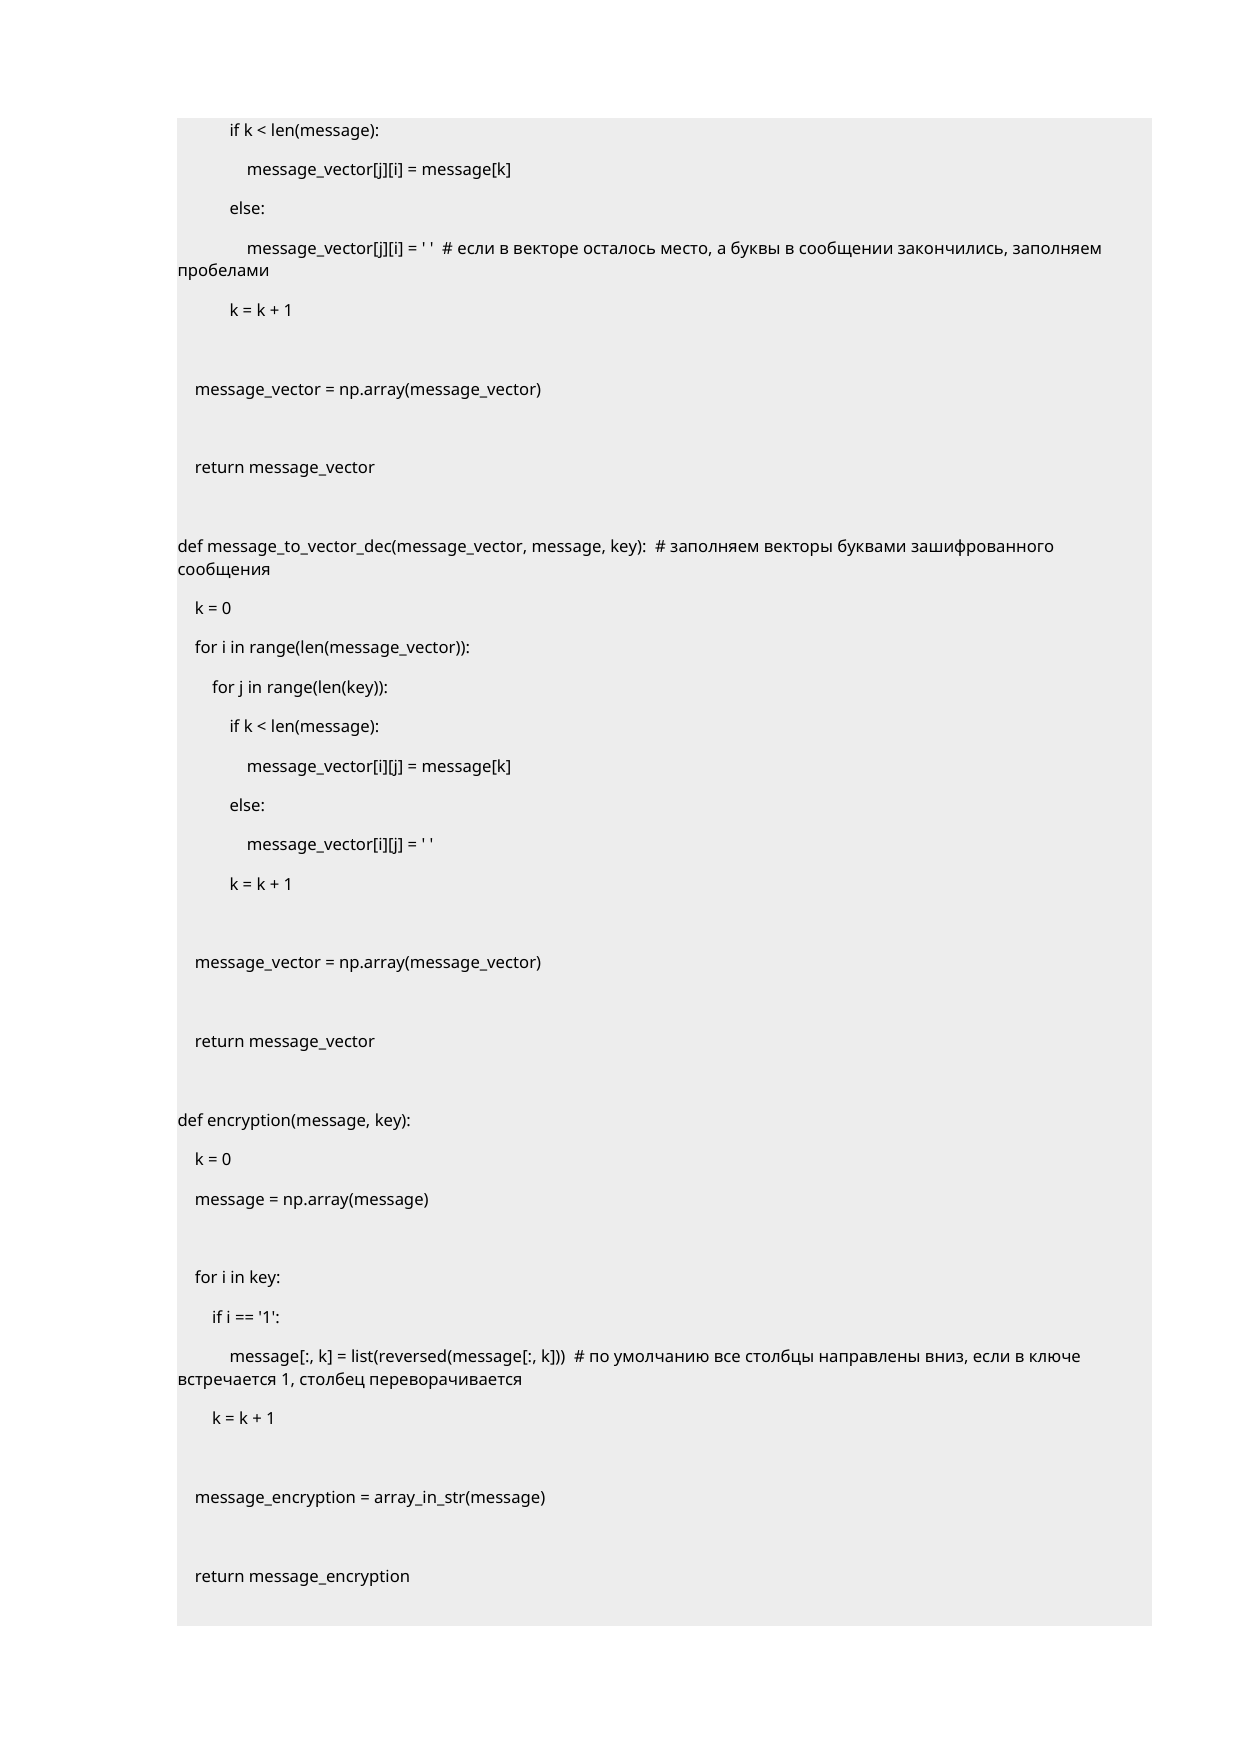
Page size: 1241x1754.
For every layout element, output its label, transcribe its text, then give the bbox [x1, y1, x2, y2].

text k = k + 1 [177, 1407, 1152, 1429]
text if k < len(message): [177, 118, 1152, 141]
text if i == '1': [177, 1305, 1152, 1328]
text message_vector[j][i] = message[k] [177, 157, 1152, 180]
text message_encryption = array_in_str(message) [177, 1486, 1152, 1508]
text return message_vector [177, 1030, 1152, 1052]
text message_vector = np.array(message_vector) [177, 377, 1152, 400]
text return message_vector [177, 456, 1152, 478]
text def message_to_vector_dec(message_vector, message, key): # заполняем векторы буквами зашифрованного сообщения [177, 534, 1152, 580]
text for i in range(len(message_vector)): [177, 636, 1152, 659]
text message_vector[j][i] = ' ' # если в векторе осталось место, а буквы в сообщении закончились, заполняем пробелами [177, 236, 1152, 282]
text if k < len(message): [177, 715, 1152, 737]
text k = k + 1 [177, 298, 1152, 321]
text def encryption(message, key): [177, 1108, 1152, 1131]
text k = k + 1 [177, 872, 1152, 895]
text else: [177, 197, 1152, 219]
text for j in range(len(key)): [177, 675, 1152, 698]
text message[:, k] = list(reversed(message[:, k])) # по умолчанию все столбцы направлены вниз, если в ключе встречается 1, столбец переворачивается [177, 1345, 1152, 1390]
text message_vector[i][j] = ' ' [177, 833, 1152, 856]
text message_vector[i][j] = message[k] [177, 754, 1152, 777]
text return message_encryption [177, 1564, 1152, 1587]
text for i in key: [177, 1266, 1152, 1289]
text message = np.array(message) [177, 1187, 1152, 1210]
text message_vector = np.array(message_vector) [177, 951, 1152, 974]
text k = 0 [177, 597, 1152, 619]
text else: [177, 793, 1152, 816]
text k = 0 [177, 1148, 1152, 1171]
